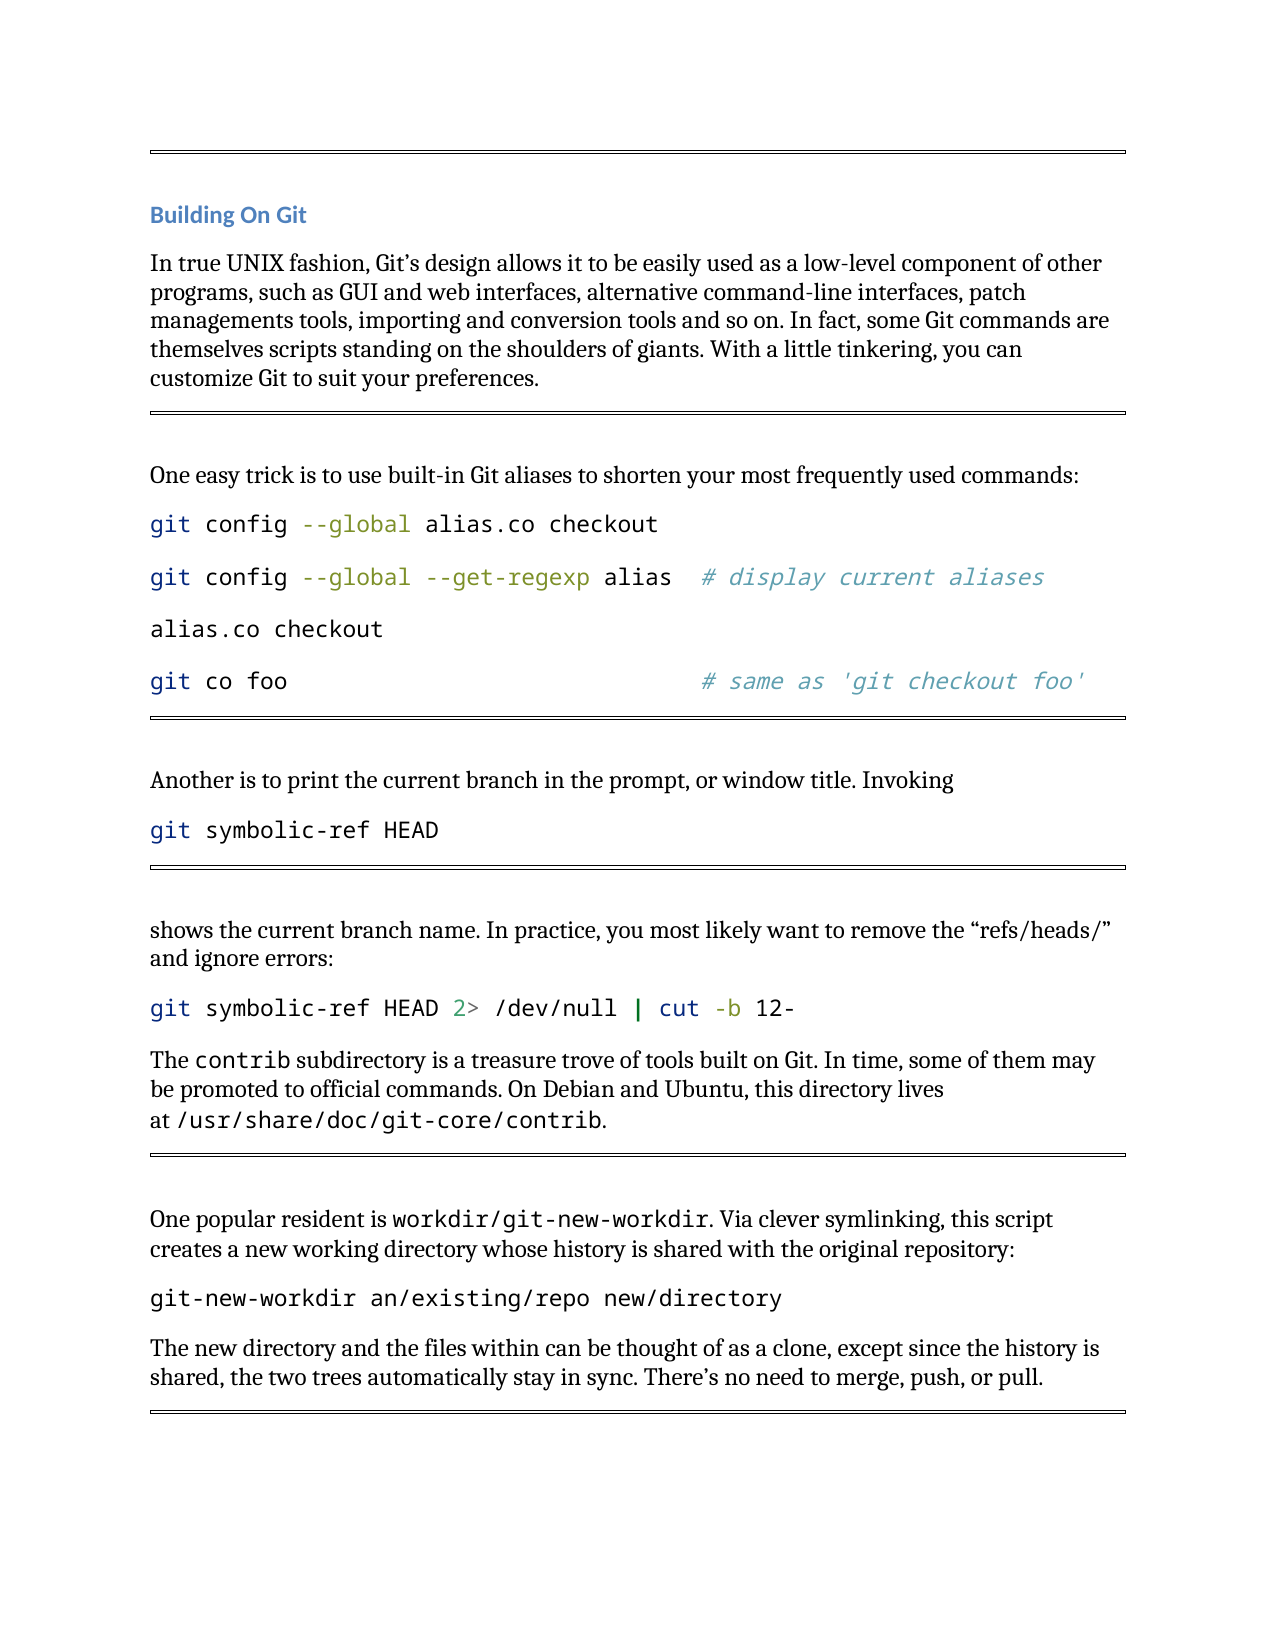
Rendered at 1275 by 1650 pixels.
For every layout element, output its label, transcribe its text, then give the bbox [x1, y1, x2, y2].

text git symbolic-ref HEAD 2> /dev/null | cut -b 12- [150, 992, 1125, 1023]
text alias.co checkout [150, 613, 1125, 644]
text shows the current branch name. In practice, you most likely want to remove the “refs/heads/” and ignore errors: [150, 916, 1125, 973]
text In true UNIX fashion, Git’s design allows it to be easily used as a low-level component of other programs, such as GUI and web interfaces, alternative command-line interfaces, patch managements tools, importing and conversion tools and so on. In fact, some Git commands are themselves scripts standing on the shoulders of giants. With a little tinkering, you can customize Git to suit your preferences. [150, 249, 1125, 393]
text git symbolic-ref HEAD [150, 814, 1125, 845]
text git config --global --get-regexp alias # display current aliases [150, 561, 1125, 592]
text git-new-workdir an/existing/repo new/directory [150, 1282, 1125, 1313]
text The contrib subdirectory is a treasure trove of tools built on Git. In time, some of them may be promoted to official commands. On Debian and Ubuntu, this directory lives at /usr/share/doc/git-core/contrib. [150, 1044, 1125, 1135]
text The new directory and the files within can be thought of as a clone, except since the history is shared, the two trees automatically stay in sync. There’s no need to merge, push, or pull. [150, 1334, 1125, 1392]
text One popular resident is workdir/git-new-workdir. Via clever symlinking, this script creates a new working directory whose history is shared with the original repository: [150, 1203, 1125, 1263]
text Another is to print the current branch in the prompt, or window title. Invoking [150, 766, 1125, 795]
text git config --global alias.co checkout [150, 508, 1125, 540]
text One easy trick is to use built-in Git aliases to shorten your most frequently used commands: [150, 461, 1125, 490]
subtitle Building On Git [150, 199, 1125, 230]
text git co foo # same as 'git checkout foo' [150, 665, 1125, 696]
